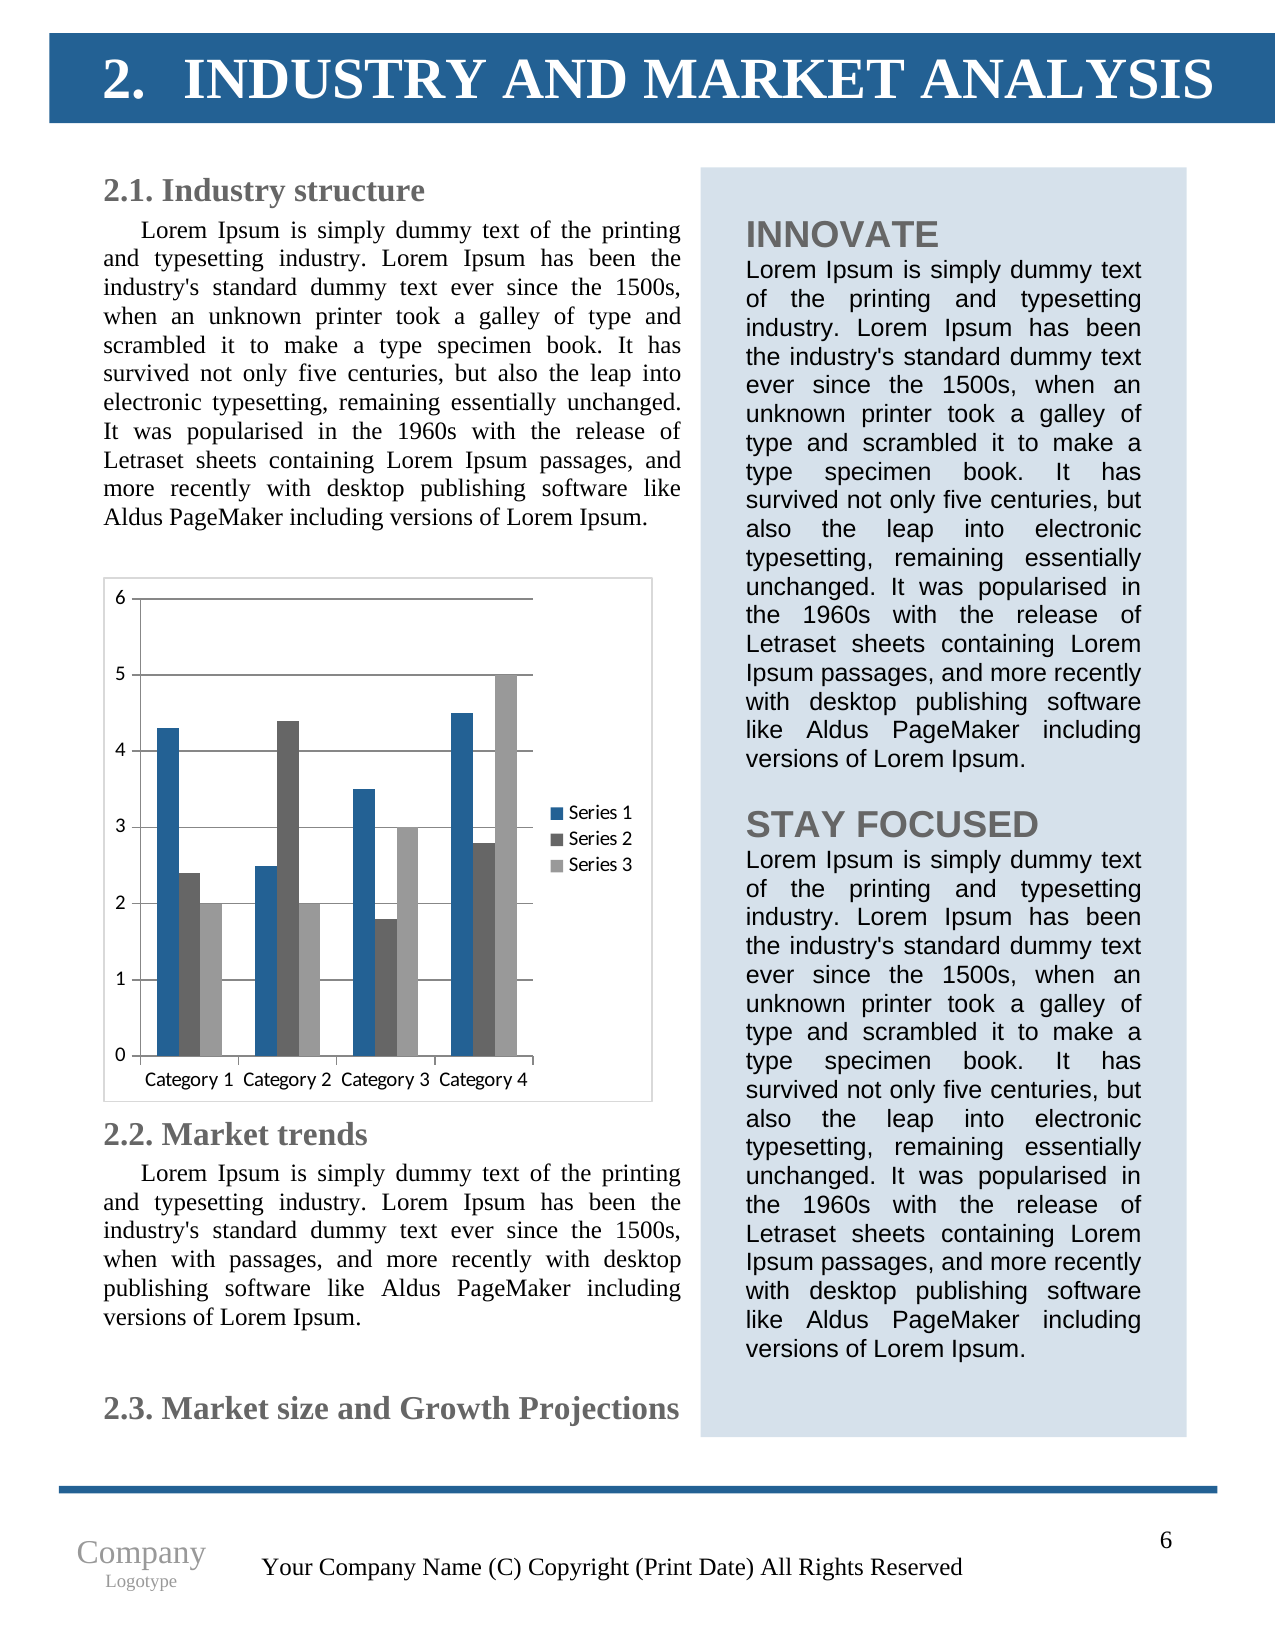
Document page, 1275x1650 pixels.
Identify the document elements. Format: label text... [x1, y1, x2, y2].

text Lorem Ipsum is simply dummy text of the printing and typesetting industry. Lorem Ipsum has been the industry's standard dummy text ever since the 1500s, when with passages, and more recently with desktop publishing software like Aldus PageMaker including versions of Lorem Ipsum. [103, 1158, 700, 1331]
text 2.1. Industry structure [103, 171, 700, 209]
text 2.2. Market trends [103, 604, 700, 1152]
text 2.3. Market size and Growth Projections [103, 1388, 700, 1426]
text Lorem Ipsum is simply dummy text of the printing and typesetting industry. Lorem Ipsum has been the industry's standard dummy text ever since the 1500s, when an unknown printer took a galley of type and scrambled it to make a type specimen book. It has survived not only five centuries, but also the leap into electronic typesetting, remaining essentially unchanged. It was popularised in the 1960s with the release of Letraset sheets containing Lorem Ipsum passages, and more recently with desktop publishing software like Aldus PageMaker including versions of Lorem Ipsum. [103, 215, 700, 531]
